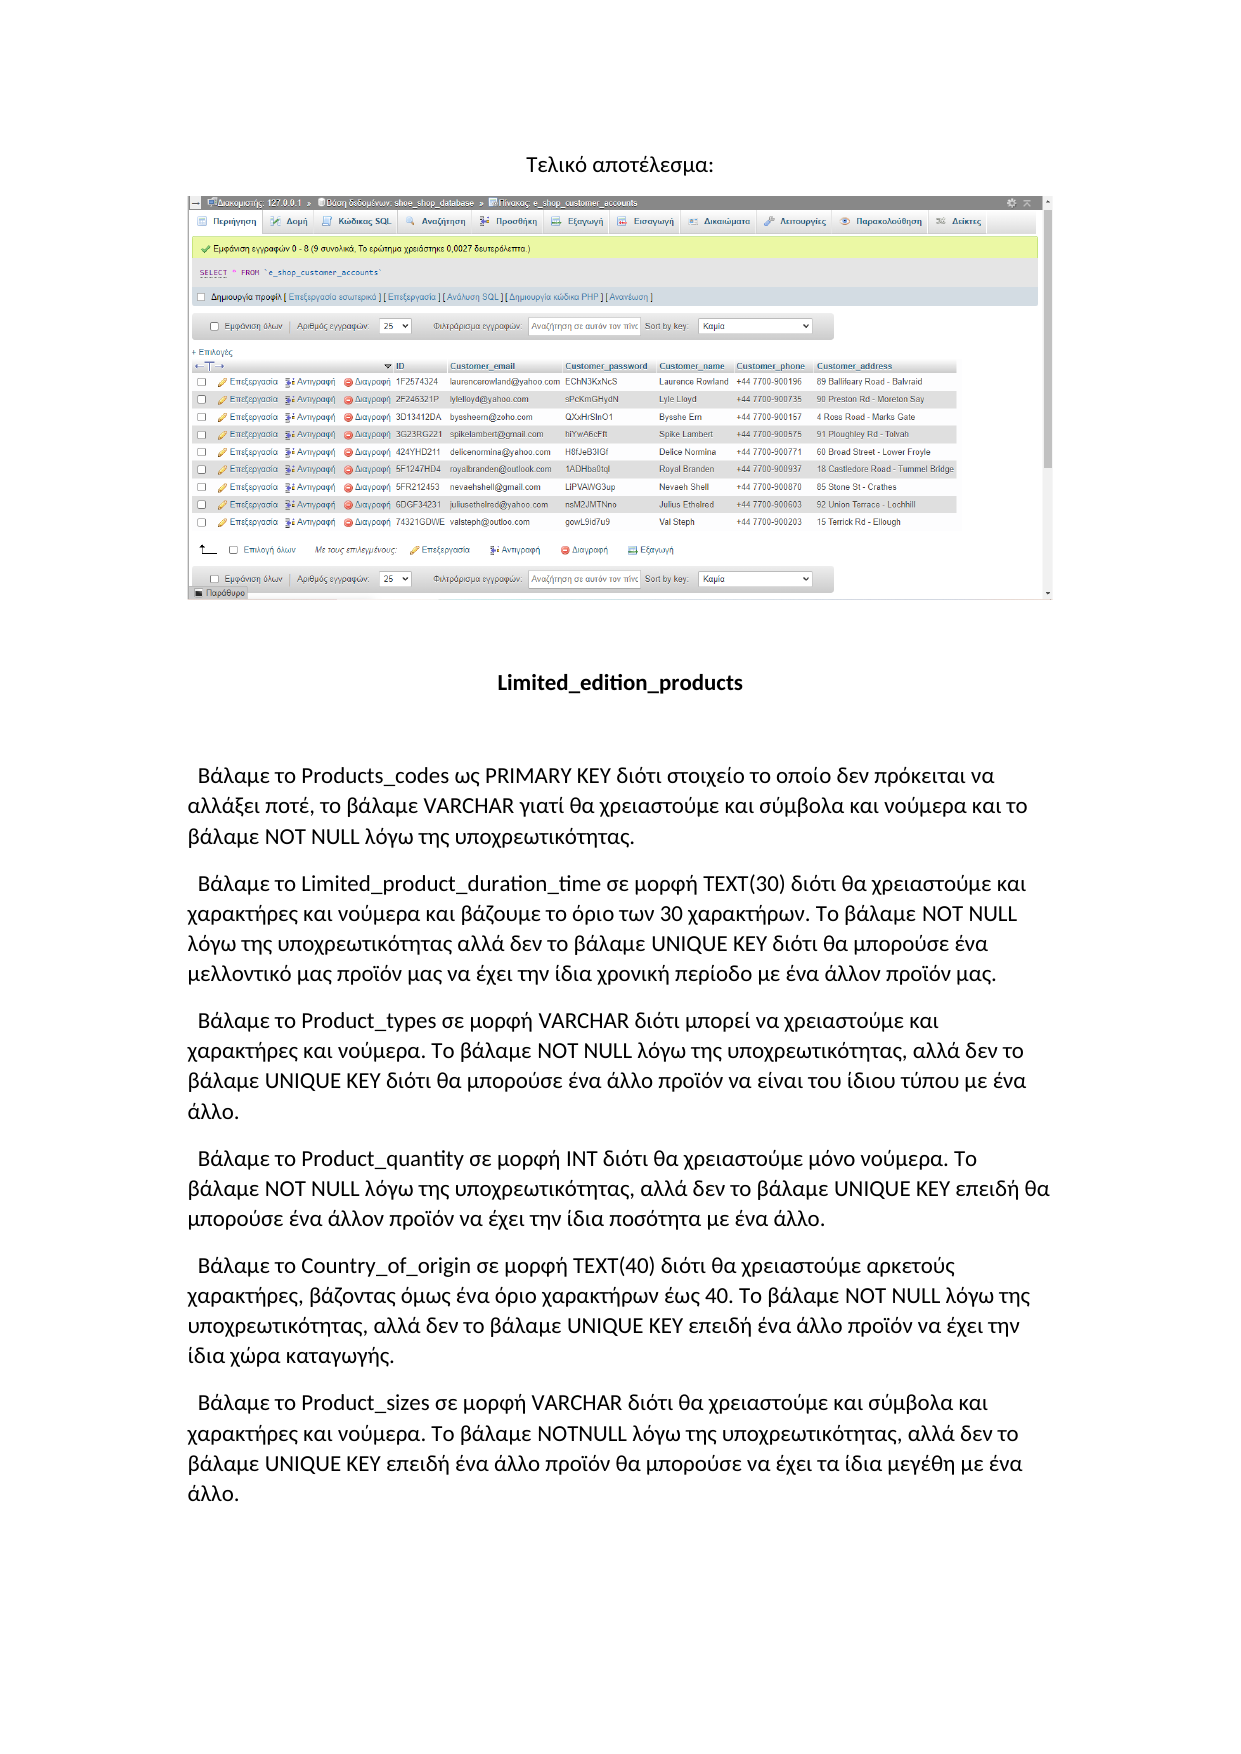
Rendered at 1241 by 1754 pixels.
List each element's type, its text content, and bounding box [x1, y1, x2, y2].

text Βάλαμε το Product_sizes σε μορφή VARCHAR διότι θα χρειαστούμε και σύμβολα και χαρακτήρες και νούμερα. Το βάλαμε NOTNULL λόγω της υποχρεωτικότητας, αλλά δεν το βάλαμε UNIQUE KEY επειδή ένα άλλο προϊόν θα μπορούσε να έχει τα ίδια μεγέθη με ένα άλλο. [187, 1388, 1053, 1507]
text Βάλαμε το Country_of_origin σε μορφή TEXT(40) διότι θα χρειαστούμε αρκετούς χαρακτήρες, βάζοντας όμως ένα όριο χαρακτήρων έως 40. Το βάλαμε NOT NULL λόγω της υποχρεωτικότητας, αλλά δεν το βάλαμε UNIQUE KEY επειδή ένα άλλο προϊόν να έχει την ίδια χώρα καταγωγής. [187, 1251, 1053, 1369]
text Limited_edition_products [187, 668, 1053, 696]
text Βάλαμε το Products_codes ως PRIMARY KEY διότι στοιχείο το οποίο δεν πρόκειται να αλλάξει ποτέ, το βάλαμε VARCHAR γιατί θα χρειαστούμε και σύμβολα και νούμερα και το βάλαμε NOT NULL λόγω της υποχρεωτικότητας. [187, 761, 1053, 850]
text Βάλαμε το Product_types σε μορφή VARCHAR διότι μπορεί να χρειαστούμε και χαρακτήρες και νούμερα. Το βάλαμε NOT NULL λόγω της υποχρεωτικότητας, αλλά δεν το βάλαμε UNIQUE KEY διότι θα μπορούσε ένα άλλο προϊόν να είναι του ίδιου τύπου με ένα άλλο. [187, 1006, 1053, 1125]
text Τελικό αποτέλεσμα: [187, 150, 1053, 178]
text Βάλαμε το Product_quantity σε μορφή INT διότι θα χρειαστούμε μόνο νούμερα. Το βάλαμε NOT NULL λόγω της υποχρεωτικότητας, αλλά δεν το βάλαμε UNIQUE KEY επειδή θα μπορούσε ένα άλλον προϊόν να έχει την ίδια ποσότητα με ένα άλλο. [187, 1144, 1053, 1232]
text Βάλαμε το Limited_product_duration_time σε μορφή TEXT(30) διότι θα χρειαστούμε και χαρακτήρες και νούμερα και βάζουμε το όριο των 30 χαρακτήρων. Το βάλαμε NOT NULL λόγω της υποχρεωτικότητας αλλά δεν το βάλαμε UNIQUE KEY διότι θα μπορούσε ένα μελλοντικό μας προϊόν μας να έχει την ίδια χρονική περίοδο με ένα άλλον προϊόν μας. [187, 869, 1053, 987]
picture [187, 196, 1053, 600]
